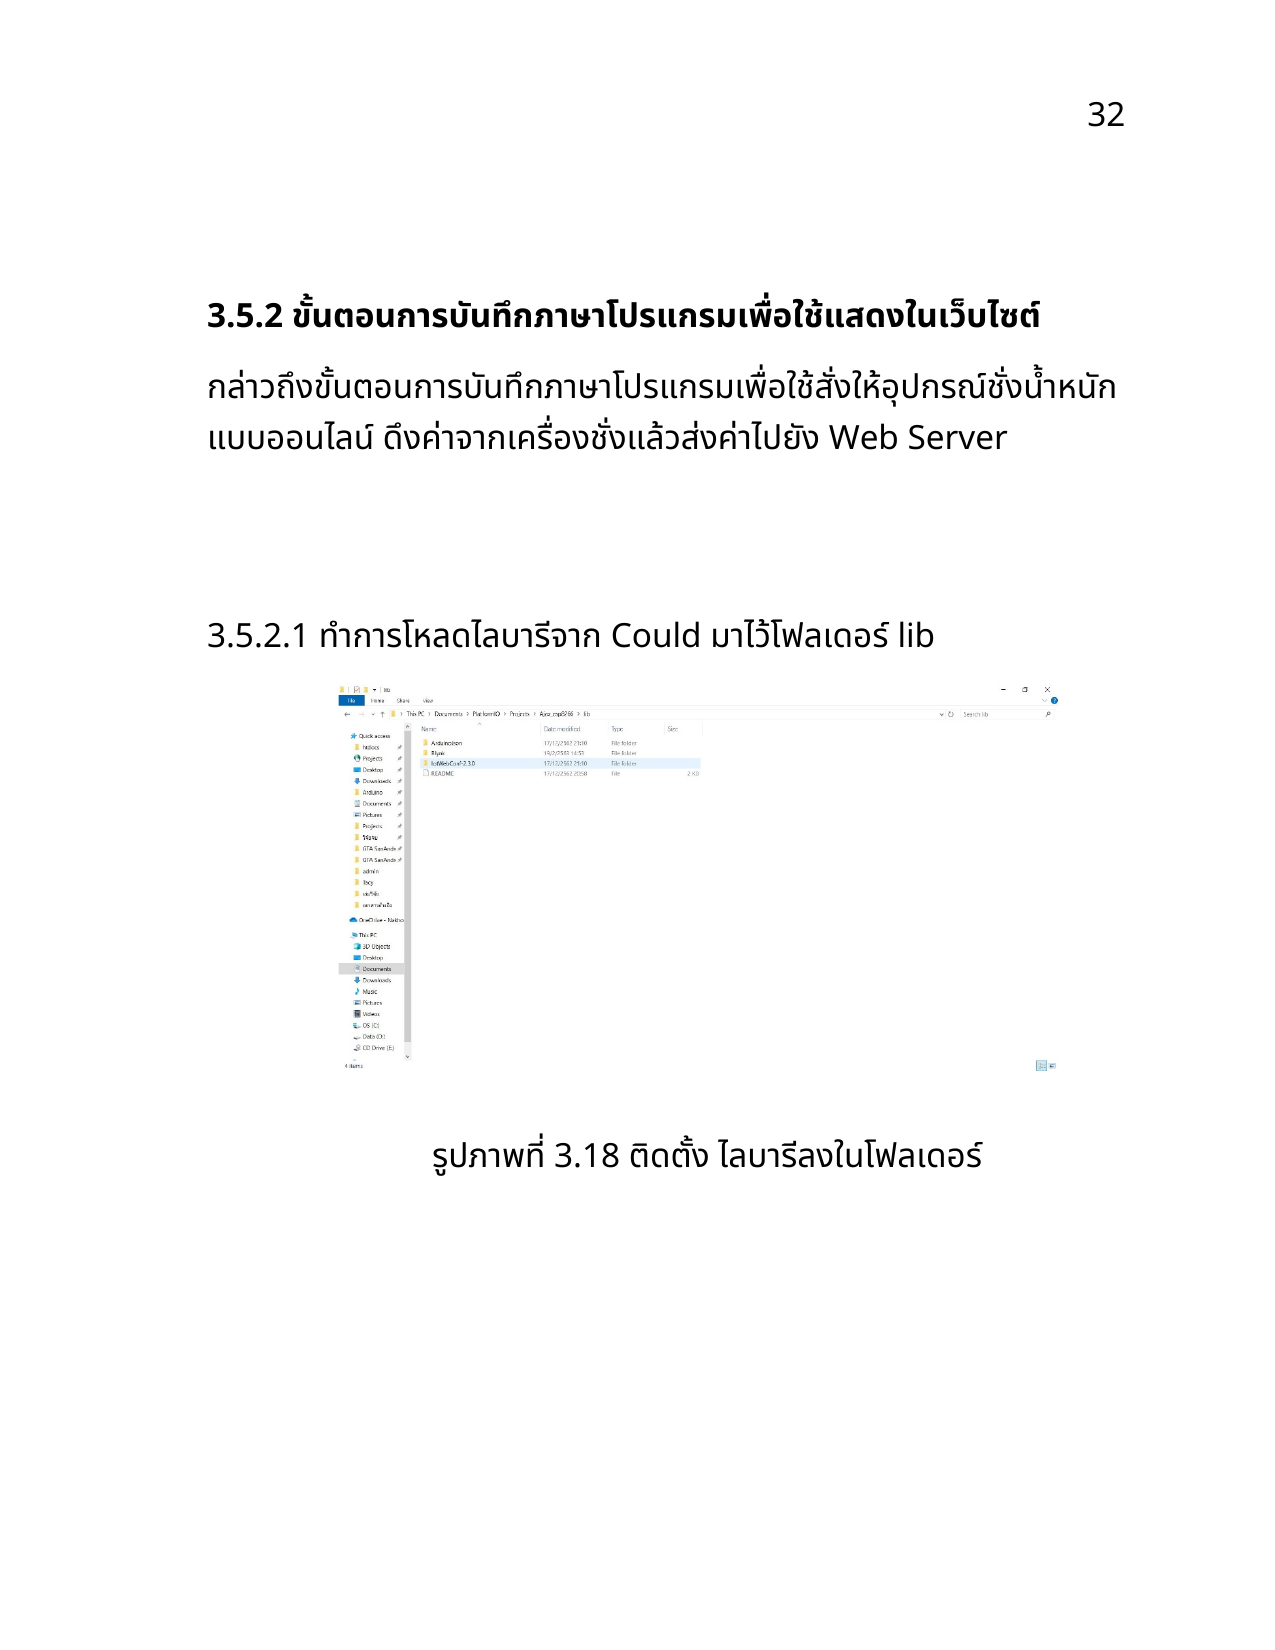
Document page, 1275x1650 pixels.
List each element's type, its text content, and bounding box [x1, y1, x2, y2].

text รูปภาพที่ 3.18 ติดตั้ง ไลบารีลงในโฟลเดอร์ [357, 1132, 1125, 1183]
text 3.5.2 ขั้นตอนการบันทึกภาษาโปรแกรมเพื่อใช้แสดงในเว็บไซต์ [207, 292, 1125, 343]
text 3.5.2.1 ทำการโหลดไลบารีจาก Could มาไว้โฟลเดอร์ lib [207, 612, 1125, 663]
text กล่าวถึงขั้นตอนการบันทึกภาษาโปรแกรมเพื่อใช้สั่งให้อุปกรณ์ชั่งน้ำหนักแบบออนไลน์ ดึงค่าจากเครื่องชั่งแล้วส่งค่าไปยัง Web Server [207, 363, 1125, 464]
picture [338, 684, 1059, 1071]
